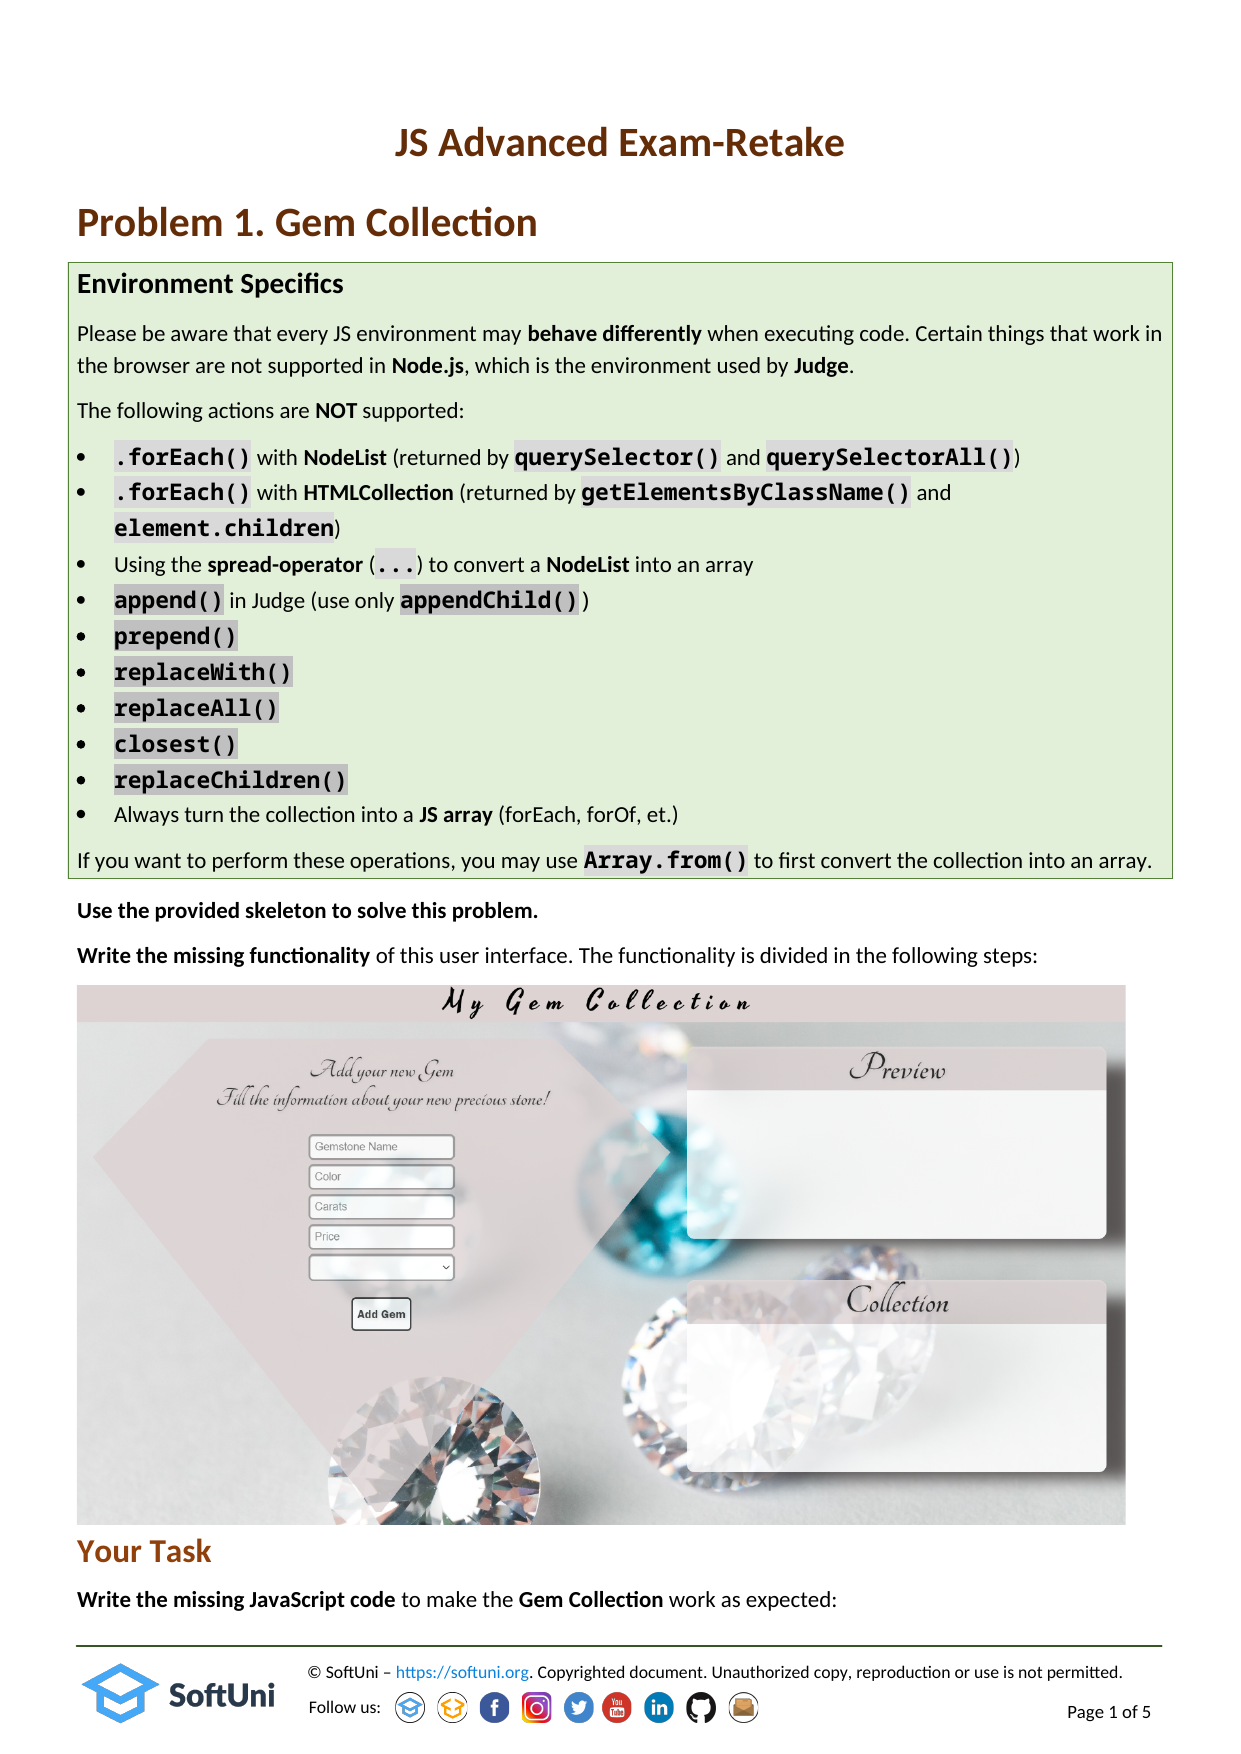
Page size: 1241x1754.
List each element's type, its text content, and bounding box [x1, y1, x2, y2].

picture [564, 1692, 594, 1723]
picture [728, 1692, 759, 1723]
picture [686, 1692, 716, 1723]
picture [76, 985, 1126, 1525]
list Always turn the collection into a JS array (forEach, forOf, et.) [69, 797, 1172, 828]
picture [665, 1692, 674, 1701]
picture [665, 1714, 674, 1723]
list replaceChildren() [69, 761, 1172, 795]
text The following actions are NOT supported: [69, 393, 1172, 424]
picture [395, 1692, 425, 1723]
text Please be aware that every JS environment may behave differently when executing code. Certain things that work in the browser are not supported in Node.js, which is the environment used by Judge. [69, 316, 1172, 379]
list .forEach() with HTMLCollection (returned by getElementsByClassName() and element.children) [69, 473, 1172, 543]
picture [437, 1692, 468, 1723]
subtitle Problem 1. Gem Collection [77, 196, 1163, 246]
picture [522, 1692, 552, 1723]
list Using the spread-operator (...) to convert a NodeList into an array [69, 545, 1172, 579]
list append() in Judge (use only appendChild()) [69, 581, 1172, 615]
text Write the missing functionality of this user interface. The functionality is divided in the following steps: [77, 941, 1163, 969]
picture [75, 1658, 281, 1729]
subtitle JS Advanced Exam-Retake [77, 116, 1163, 167]
list replaceWith() [69, 653, 1172, 687]
picture [479, 1692, 510, 1723]
text If you want to perform these operations, you may use Array.from() to first convert the collection into an array. [69, 841, 1172, 878]
picture [644, 1692, 653, 1701]
text Use the provided skeleton to solve this problem. [77, 896, 1163, 924]
picture [644, 1714, 653, 1723]
picture [602, 1692, 632, 1723]
text Environment Specifics [69, 263, 1172, 301]
text Write the missing JavaScript code to make the Gem Collection work as expected: [77, 1585, 1163, 1613]
picture [658, 1705, 667, 1714]
list replaceAll() [69, 689, 1172, 723]
list prepend() [69, 617, 1172, 651]
list .forEach() with NodeList (returned by querySelector() and querySelectorAll()) [69, 437, 1172, 472]
list closest() [69, 725, 1172, 759]
